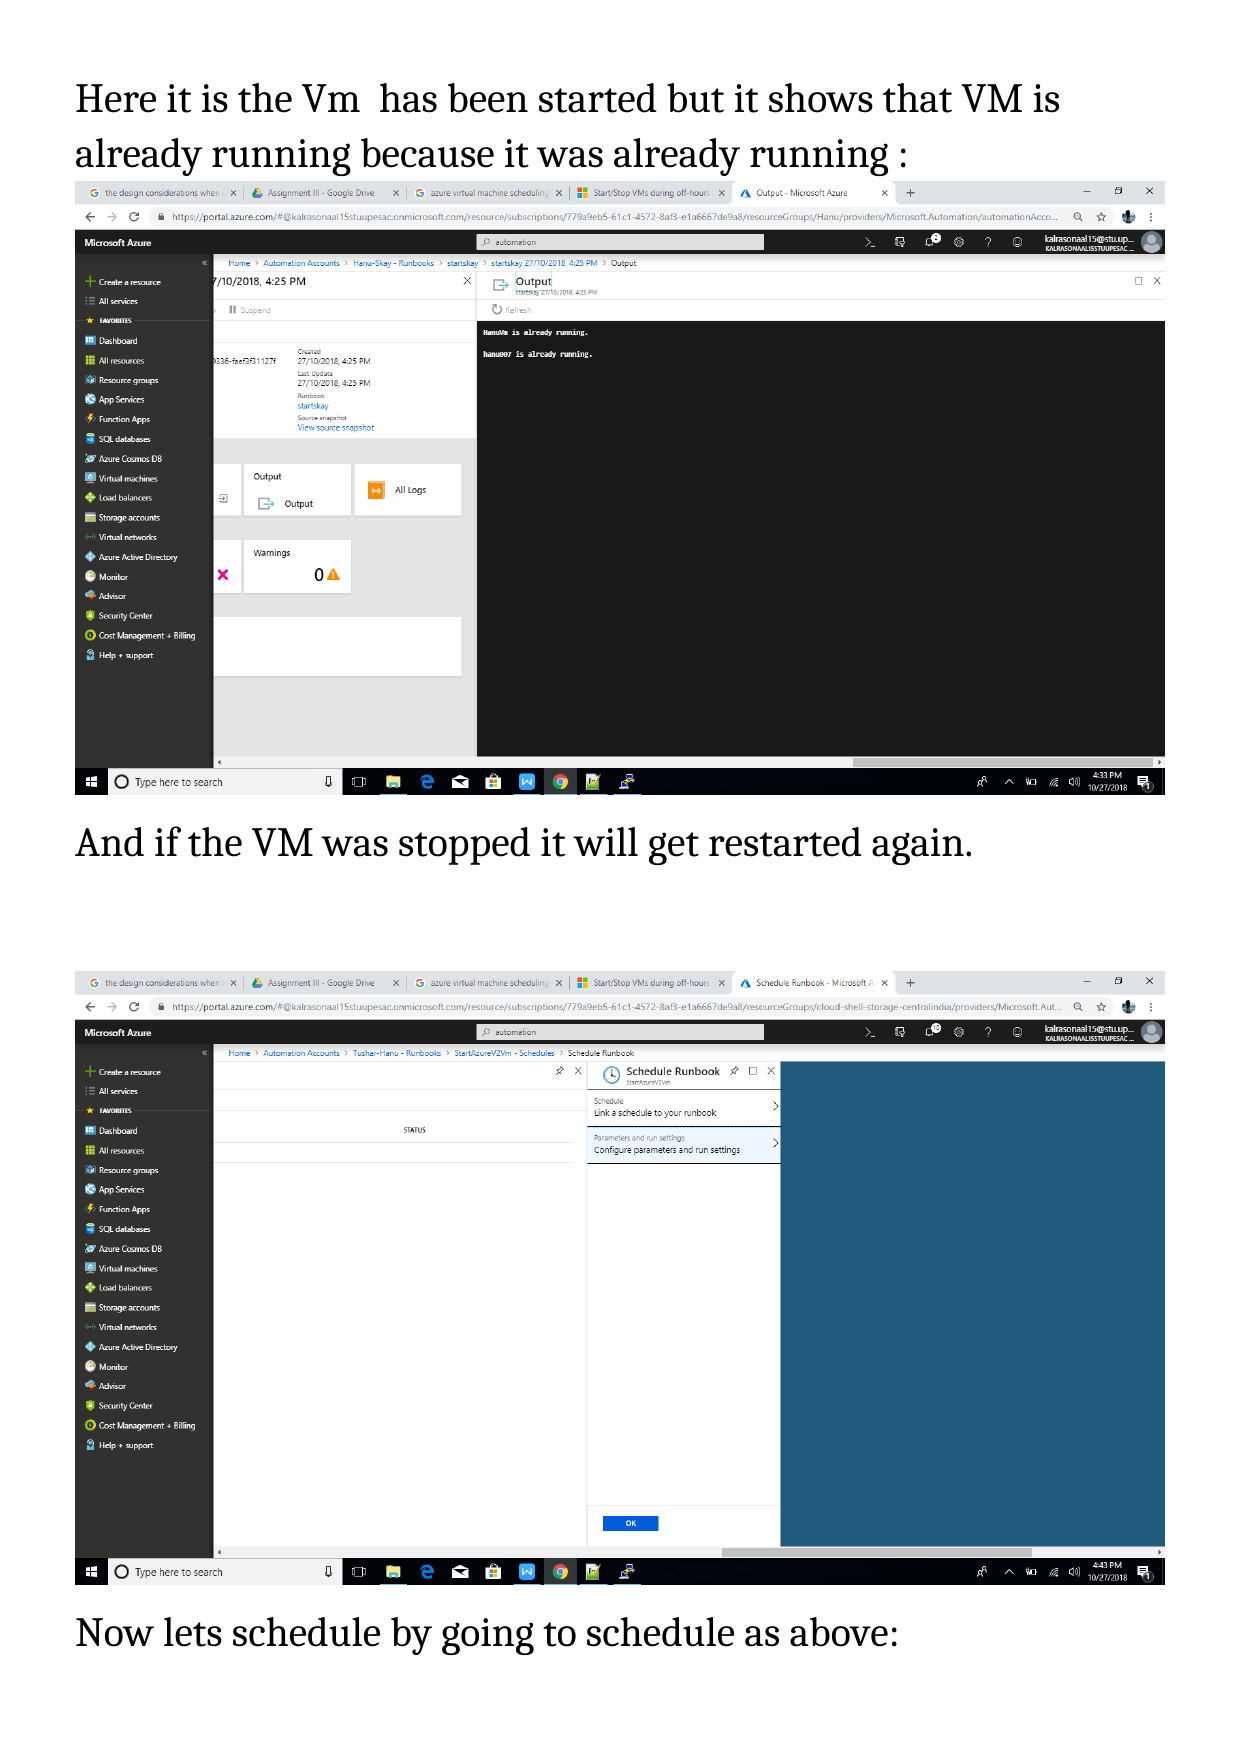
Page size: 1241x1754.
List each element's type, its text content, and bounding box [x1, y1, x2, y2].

text And if the VM was stopped it will get restarted again. [75, 819, 1165, 867]
text Here it is the Vm has been started but it shows that VM is already running because it was already running : [75, 75, 1165, 181]
picture [75, 971, 1165, 1585]
text Now lets schedule by going to schedule as above: [75, 1609, 1165, 1657]
picture [75, 181, 1165, 795]
